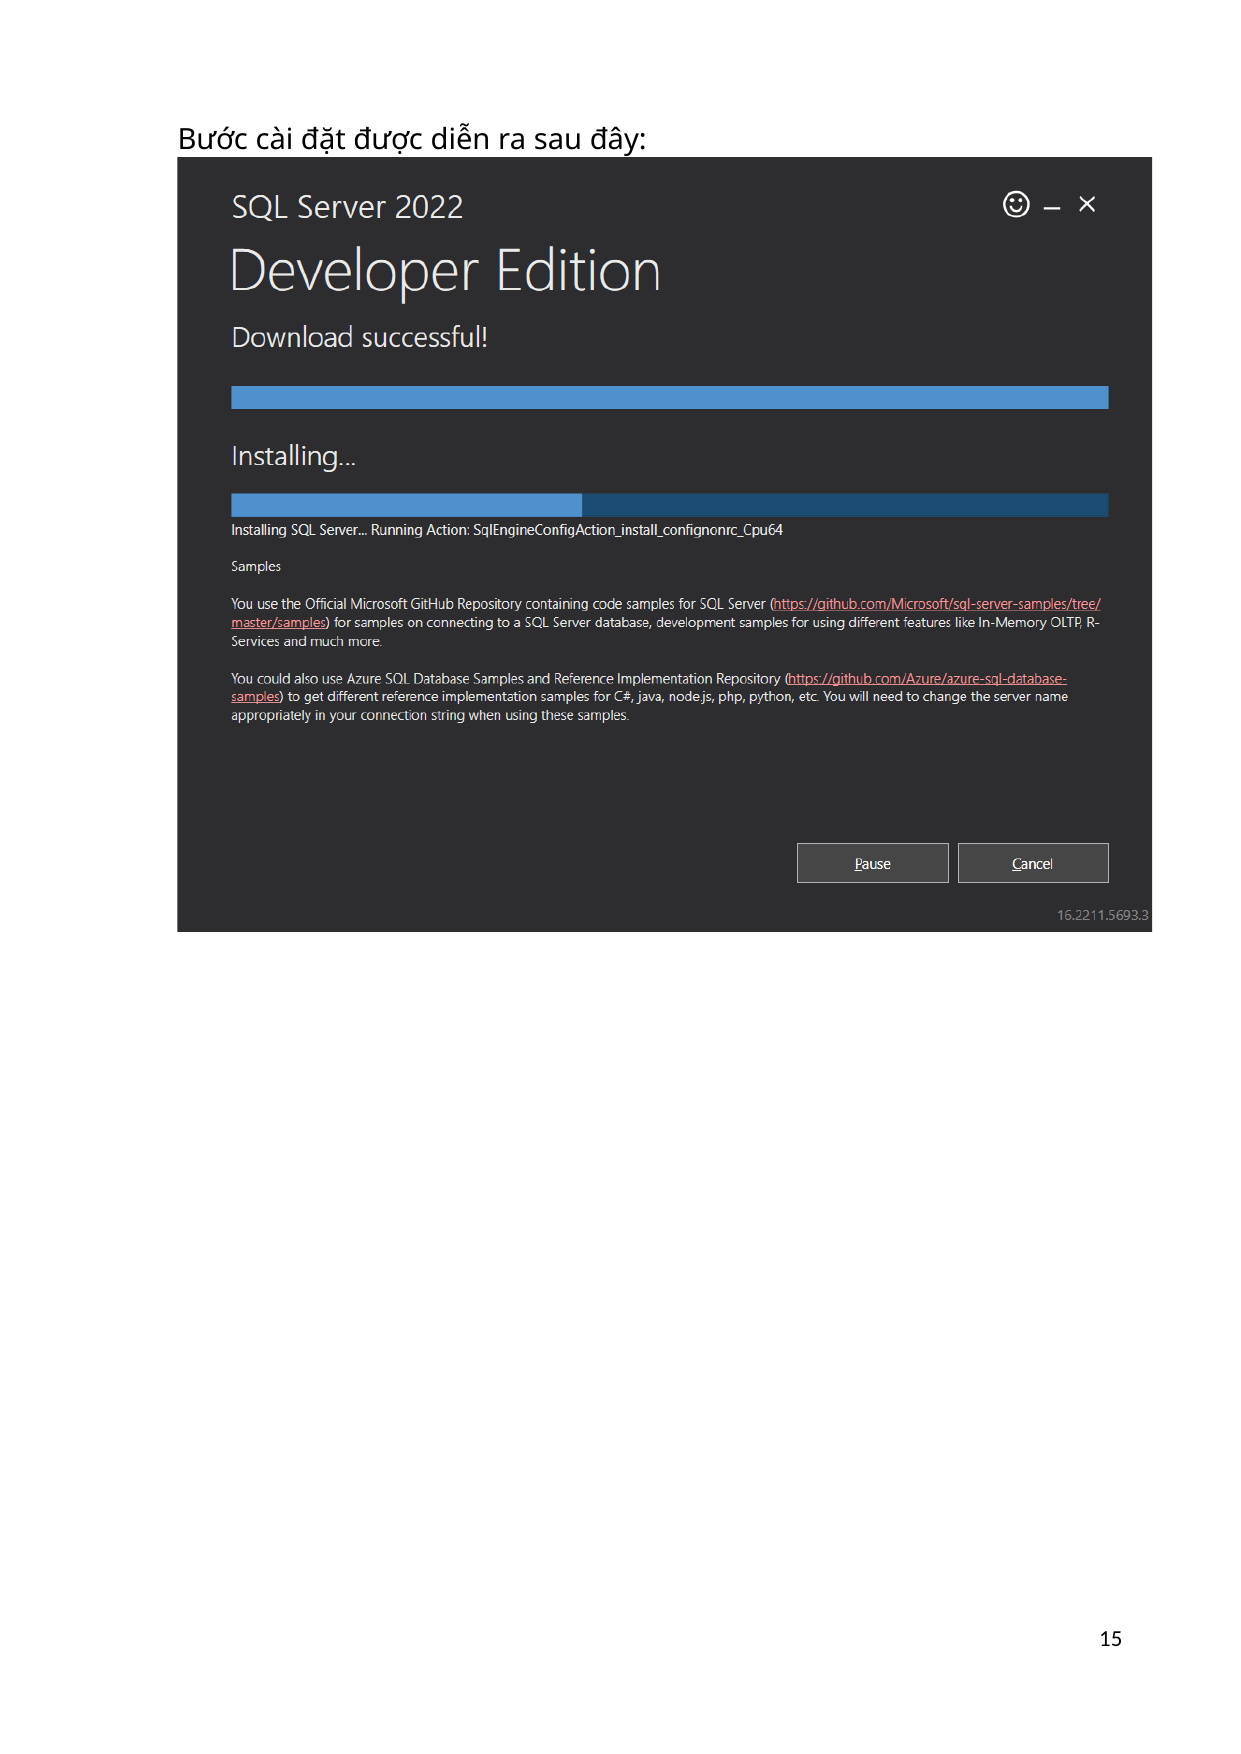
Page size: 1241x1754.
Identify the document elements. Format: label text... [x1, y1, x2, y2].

picture [177, 157, 1153, 932]
text Bước cài đặt được diễn ra sau đây: [177, 118, 1122, 157]
